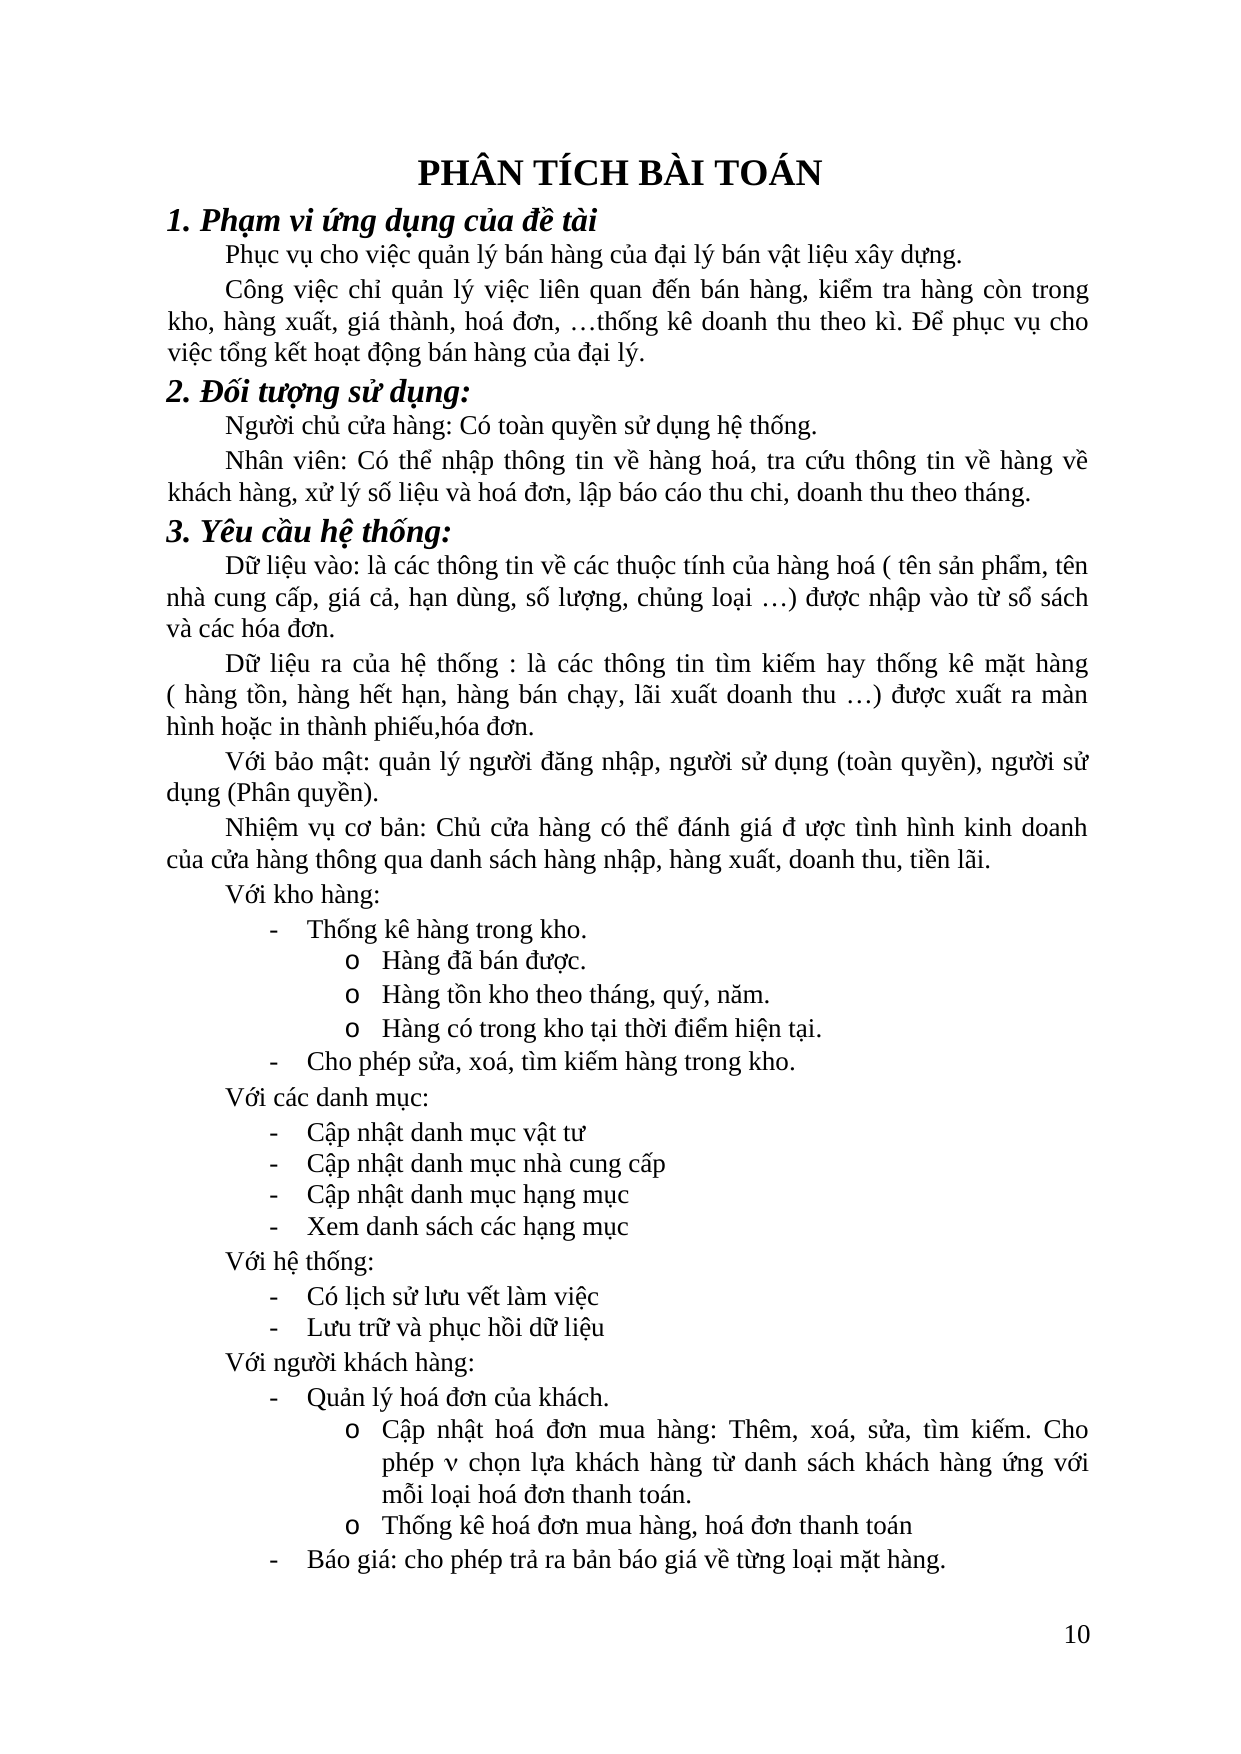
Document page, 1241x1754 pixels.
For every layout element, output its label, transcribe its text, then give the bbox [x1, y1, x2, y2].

list Hàng tồn kho theo tháng, quý, năm. [344, 978, 1090, 1011]
text Nhân viên: Có thể nhập thông tin về hàng hoá, tra cứu thông tin về hàng về khách hàng, xử lý số liệu và hoá đơn, lập báo cáo thu chi, doanh thu theo tháng. [167, 444, 1090, 507]
text Dữ liệu vào: là các thông tin về các thuộc tính của hàng hoá ( tên sản phẩm, tên nhà cung cấp, giá cả, hạn dùng, số lượng, chủng loại …) được nhập vào từ sổ sách và các hóa đơn. [166, 549, 1090, 643]
text Công việc chỉ quản lý việc liên quan đến bán hàng, kiểm tra hàng còn trong kho, hàng xuất, giá thành, hoá đơn, …thống kê doanh thu theo kì. Để phục vụ cho việc tổng kết hoạt động bán hàng của đại lý. [167, 273, 1090, 367]
text Với bảo mật: quản lý người đăng nhập, người sử dụng (toàn quyền), người sử dụng (Phân quyền). [166, 745, 1090, 807]
list Báo giá: cho phép trả ra bản báo giá về từng loại mặt hàng. [269, 1543, 1090, 1574]
list Cập nhật danh mục vật tư [269, 1116, 1090, 1147]
subtitle PHÂN TÍCH BÀI TOÁN [150, 150, 1090, 193]
list Lưu trữ và phục hồi dữ liệu [269, 1311, 1090, 1342]
list Cập nhật hoá đơn mua hàng: Thêm, xoá, sửa, tìm kiếm. Cho phép chọn lựa khách hàng từ danh sách khách hàng ứng với mỗi loại hoá đơn thanh toán. [344, 1413, 1090, 1509]
list Hàng đã bán được. [344, 944, 1090, 978]
text Với người khách hàng: [167, 1346, 1090, 1378]
text Người chủ cửa hàng: Có toàn quyền sử dụng hệ thống. [167, 409, 1090, 441]
list Xem danh sách các hạng mục [269, 1210, 1090, 1241]
text Phục vụ cho việc quản lý bán hàng của đại lý bán vật liệu xây dựng. [167, 238, 1090, 269]
list Cập nhật danh mục nhà cung cấp [269, 1147, 1090, 1178]
text Nhiệm vụ cơ bản: Chủ cửa hàng có thể đánh giá đ ược tình hình kinh doanh của cửa hàng thông qua danh sách hàng nhập, hàng xuất, doanh thu, tiền lãi. [166, 811, 1090, 874]
text Với các danh mục: [225, 1081, 1090, 1112]
text 1. Phạm vi ứng dụng của đề tài [166, 200, 1090, 238]
list Có lịch sử lưu vết làm việc [269, 1280, 1090, 1311]
text 3. Yêu cầu hệ thống: [166, 511, 1090, 549]
list Cập nhật danh mục hạng mục [269, 1178, 1090, 1209]
list Quản lý hoá đơn của khách. [269, 1382, 1090, 1413]
text Với hệ thống: [225, 1245, 1090, 1276]
list Thống kê hoá đơn mua hàng, hoá đơn thanh toán [344, 1509, 1090, 1543]
text Dữ liệu ra của hệ thống : là các thông tin tìm kiếm hay thống kê mặt hàng ( hàng tồn, hàng hết hạn, hàng bán chạy, lãi xuất doanh thu …) được xuất ra màn hình hoặc in thành phiếu,hóa đơn. [166, 647, 1090, 741]
list Thống kê hàng trong kho. [269, 913, 1090, 944]
text Với kho hàng: [167, 878, 1090, 909]
text 2. Đối tượng sử dụng: [166, 371, 1090, 409]
list Cho phép sửa, xoá, tìm kiếm hàng trong kho. [269, 1046, 1090, 1077]
list Hàng có trong kho tại thời điểm hiện tại. [344, 1012, 1090, 1045]
